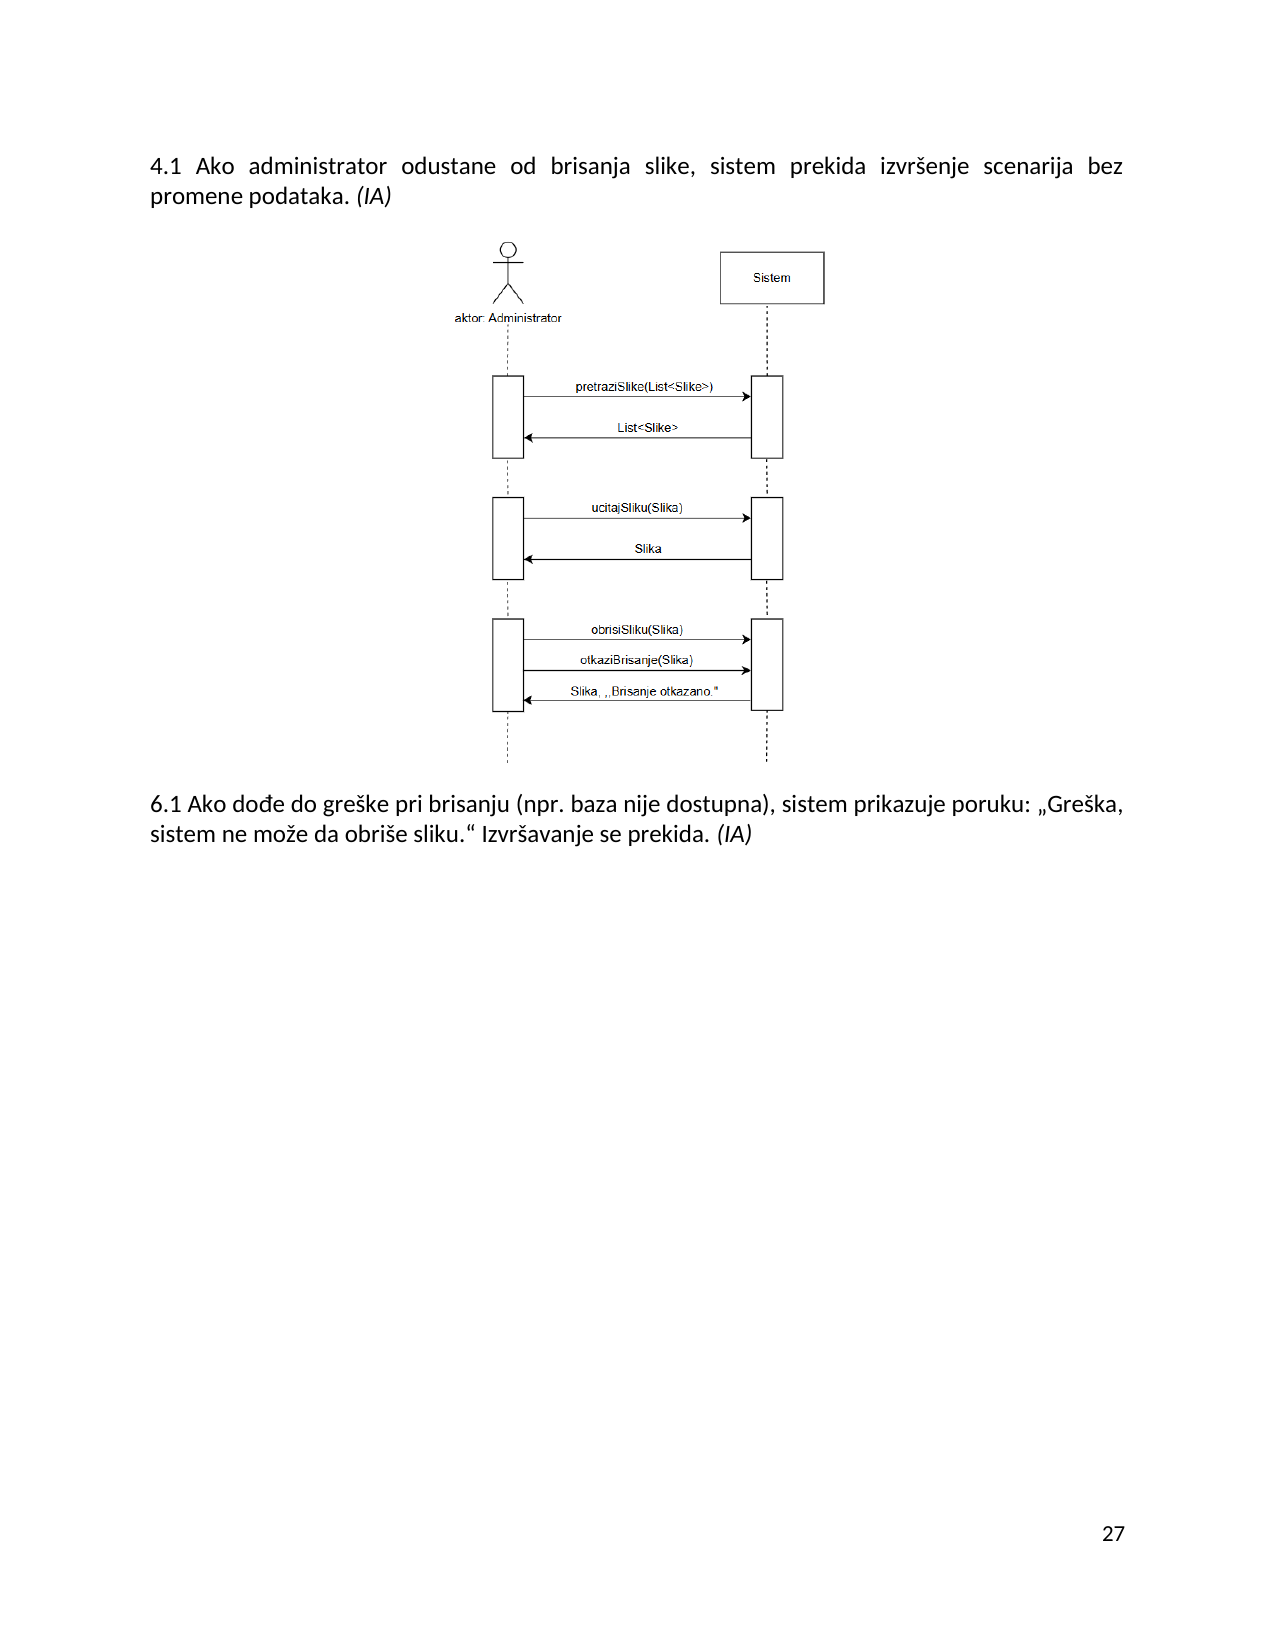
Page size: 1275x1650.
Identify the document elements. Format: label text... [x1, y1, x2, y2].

text 6.1 Ako dođe do greške pri brisanju (npr. baza nije dostupna), sistem prikazuje poruku: „Greška, sistem ne može da obriše sliku.“ Izvršavanje se prekida. (IA) [150, 788, 1125, 849]
text 4.1 Ako administrator odustane od brisanja slike, sistem prekida izvršenje scenarija bez promene podataka. (IA) [150, 150, 1125, 211]
picture [445, 236, 830, 763]
